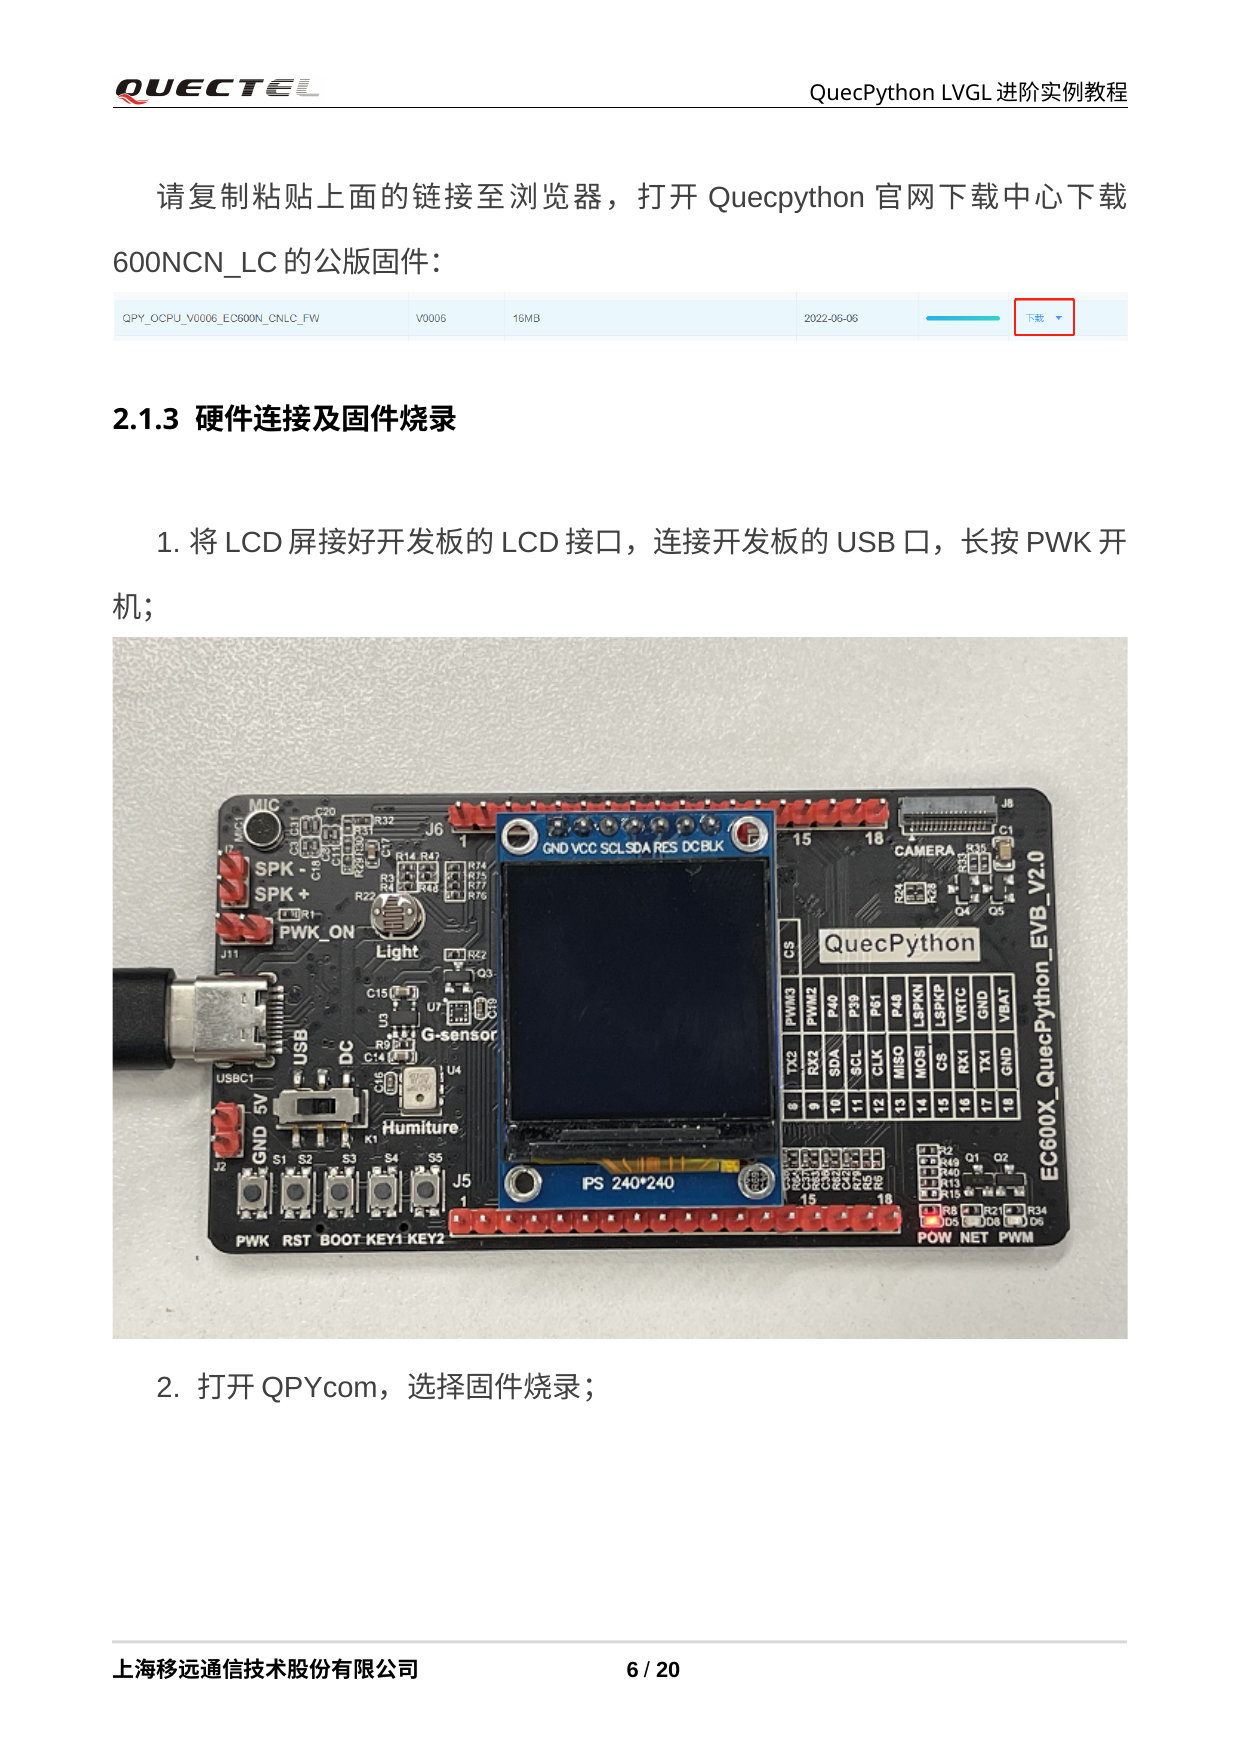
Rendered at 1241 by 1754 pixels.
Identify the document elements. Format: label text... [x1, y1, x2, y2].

subtitle 硬件连接及固件烧录 [112, 384, 1128, 449]
picture [112, 292, 1128, 341]
text 1. 将LCD屏接好开发板的LCD接口，连接开发板的USB口，长按PWK开机； [112, 507, 1128, 637]
picture [112, 75, 325, 108]
picture [112, 637, 1128, 1339]
text 请复制粘贴上面的链接至浏览器，打开Quecpython官网下载中心下载600NCN_LC的公版固件： [112, 162, 1128, 292]
text 2. 打开QPYcom，选择固件烧录； [156, 1352, 1128, 1417]
